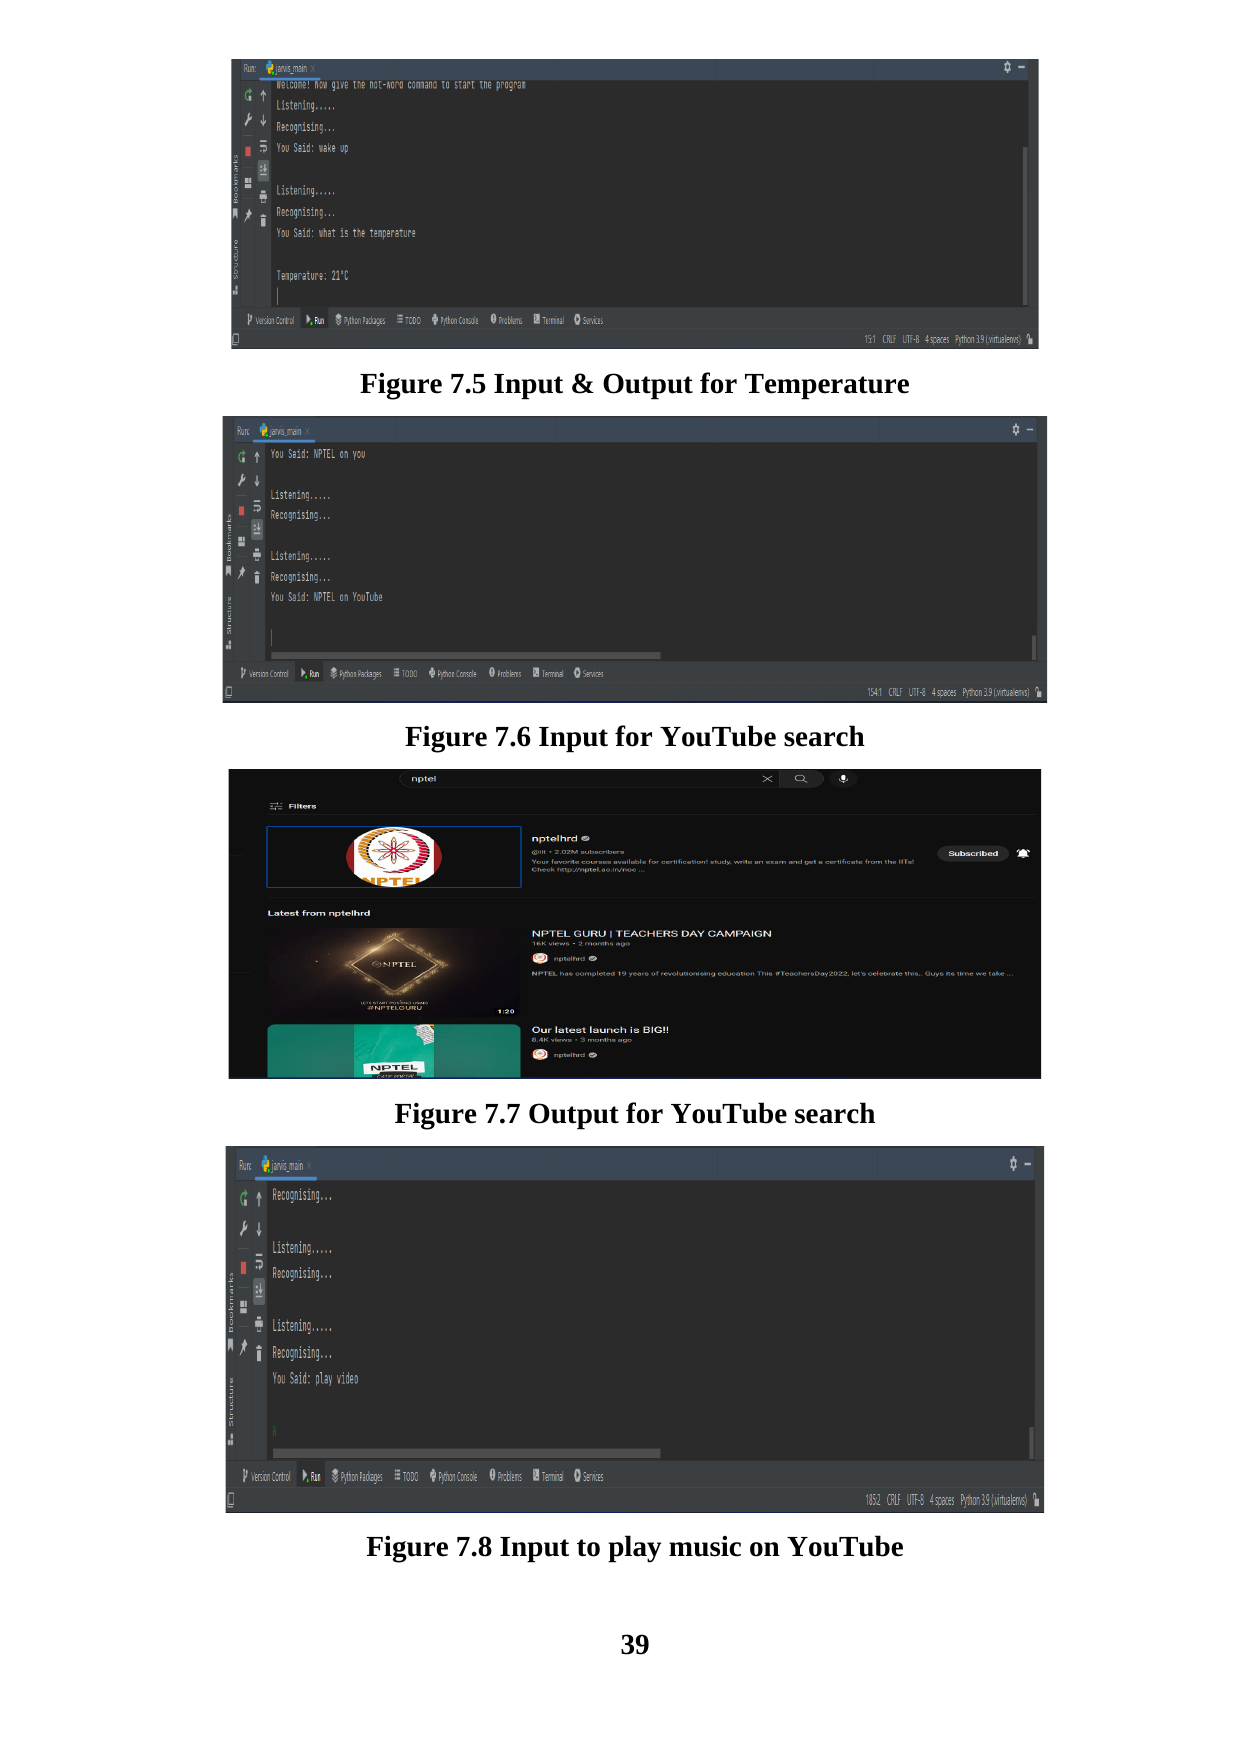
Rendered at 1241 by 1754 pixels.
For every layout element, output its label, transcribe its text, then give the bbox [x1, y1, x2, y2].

picture [225, 1146, 1045, 1513]
text Figure 7.7 Output for YouTube search [89, 1096, 1181, 1129]
text Figure 7.6 Input for YouTube search [89, 719, 1181, 752]
text Figure 7.8 Input to play music on YouTube [89, 1529, 1181, 1562]
text Figure 7.5 Input & Output for Temperature [89, 366, 1181, 399]
picture [222, 416, 1048, 703]
picture [231, 59, 1039, 349]
picture [228, 769, 1042, 1079]
